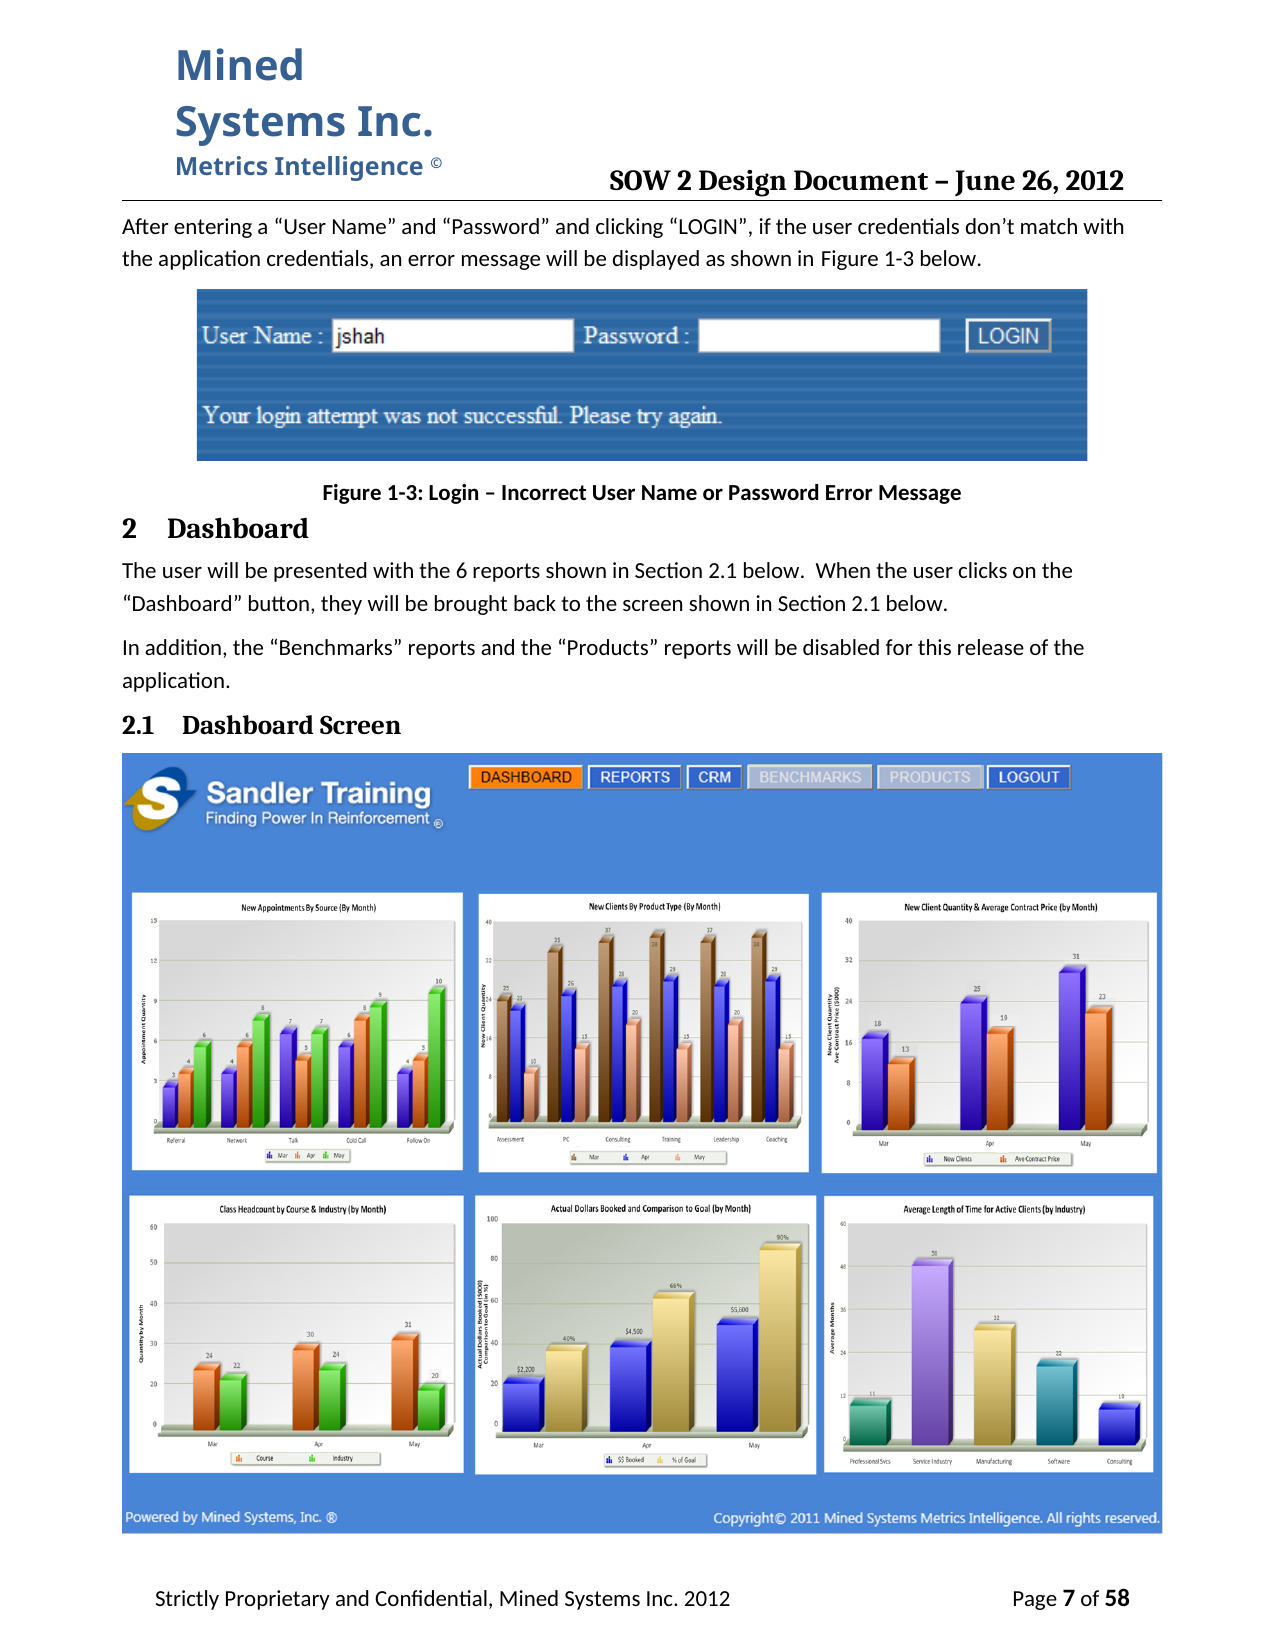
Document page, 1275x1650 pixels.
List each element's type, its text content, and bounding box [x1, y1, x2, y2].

text The user will be presented with the 6 reports shown in Section 2.1 below. When the user clicks on the “Dashboard” button, they will be brought back to the screen shown in Section 2.1 below. [122, 557, 1162, 617]
picture [121, 752, 1163, 1534]
subtitle Dashboard Screen [122, 710, 1162, 742]
picture [196, 289, 1088, 461]
text In addition, the “Benchmarks” reports and the “Products” reports will be disabled for this release of the application. [122, 633, 1162, 694]
subtitle Dashboard [122, 512, 1162, 545]
text After entering a “User Name” and “Password” and clicking “LOGIN”, if the user credentials don’t match with the application credentials, an error message will be displayed as shown in Figure 1-3 below. [122, 212, 1162, 272]
